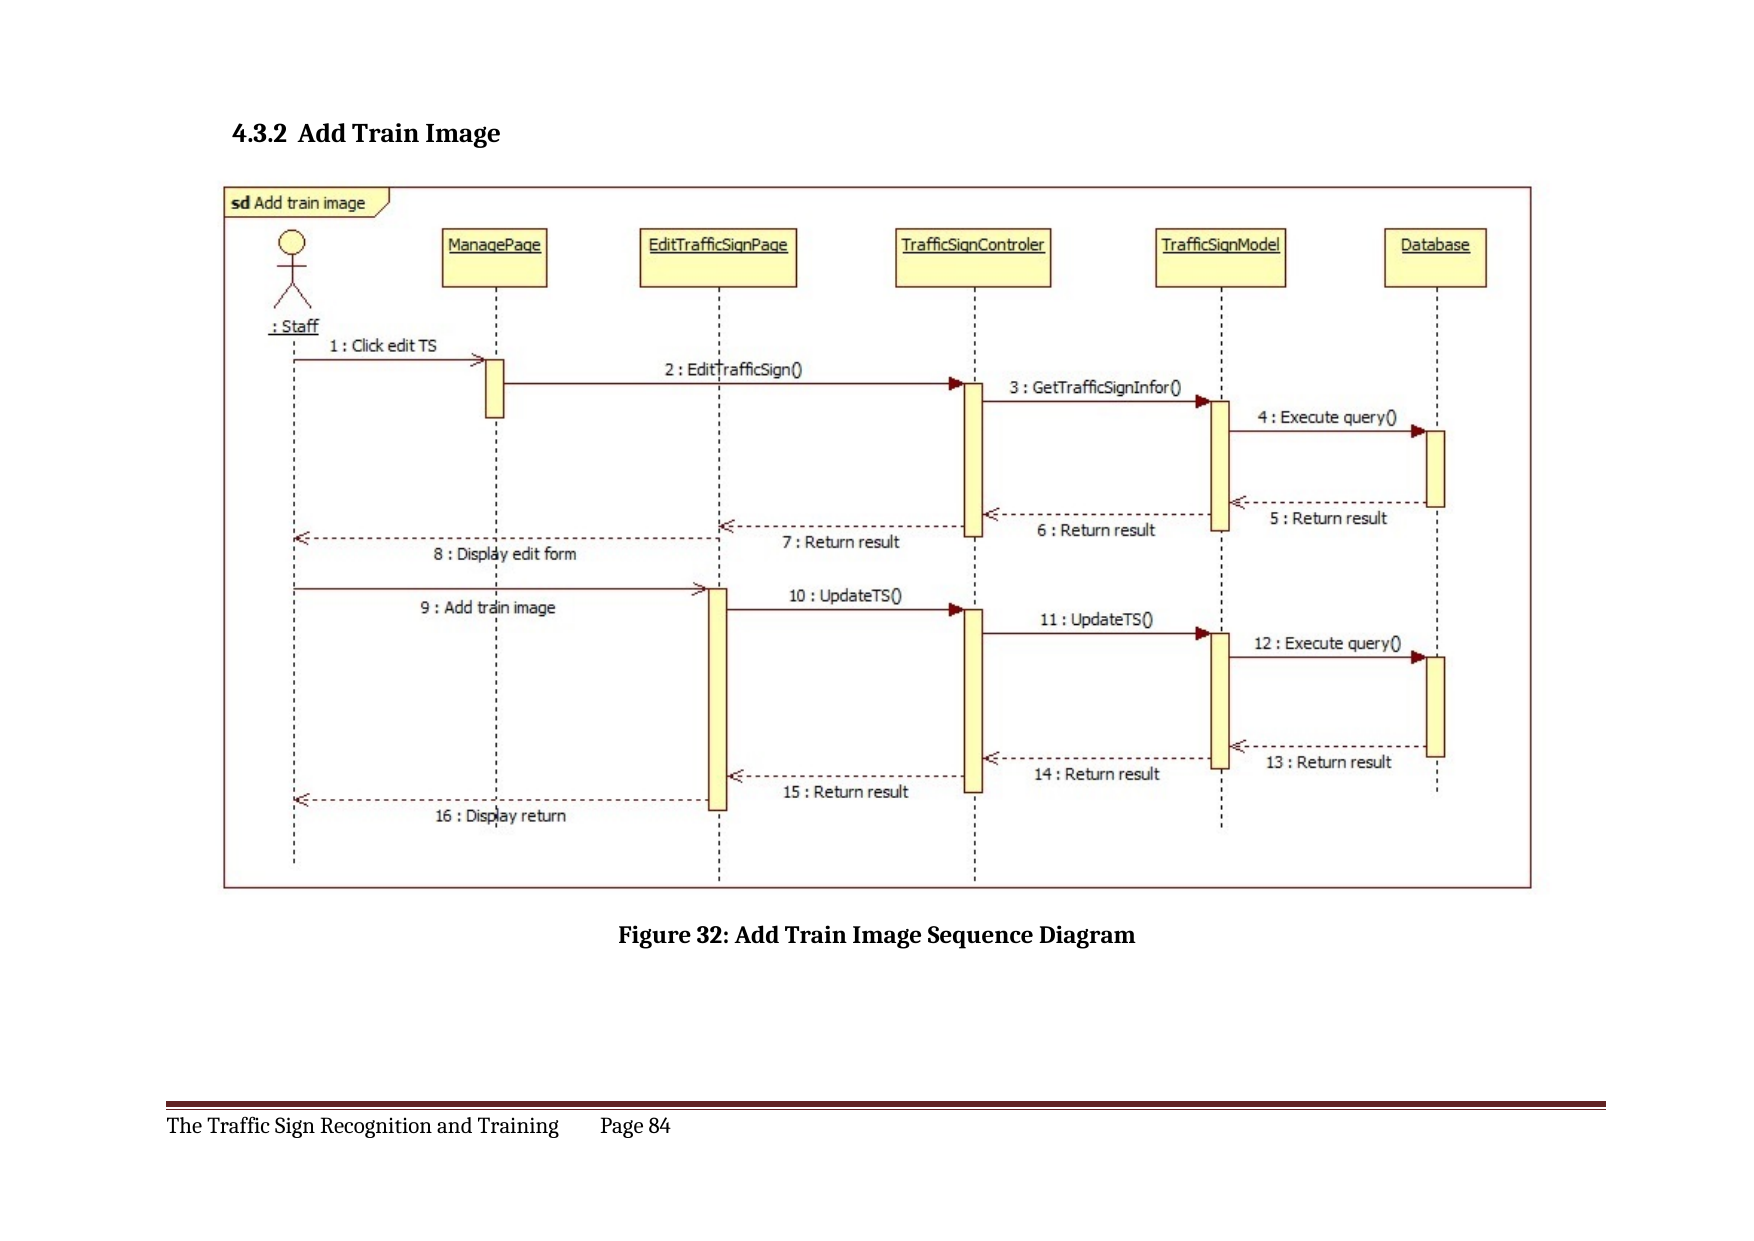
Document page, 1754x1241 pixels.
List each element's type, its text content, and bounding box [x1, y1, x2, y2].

subtitle Add Train Image [232, 118, 1606, 149]
text Figure 32: Add Train Image Sequence Diagram [148, 921, 1606, 949]
picture [194, 157, 1560, 917]
